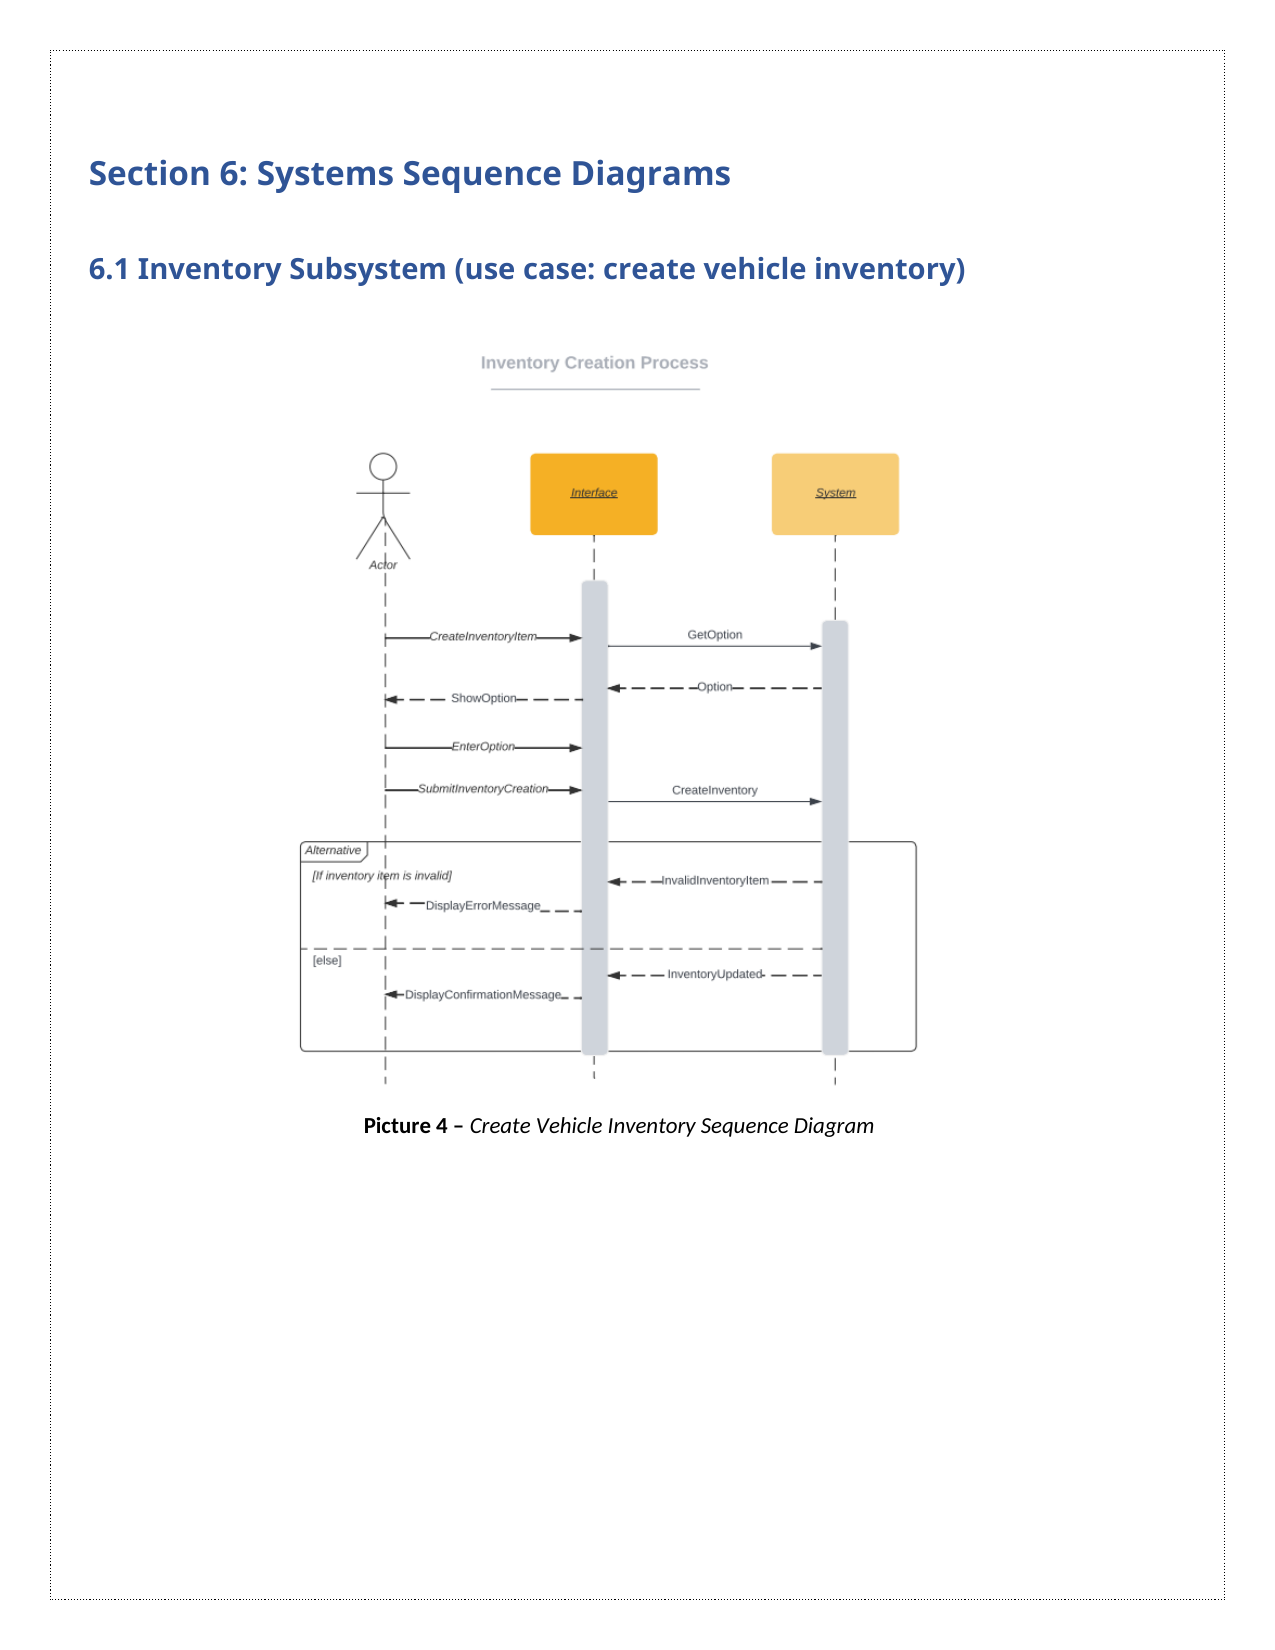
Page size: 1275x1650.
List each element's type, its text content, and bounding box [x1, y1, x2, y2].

picture [261, 342, 979, 1093]
subtitle 6.1 Inventory Subsystem (use case: create vehicle inventory) [88, 248, 1152, 288]
text Picture 4 – Create Vehicle Inventory Sequence Diagram [88, 1111, 1152, 1139]
subtitle Section 6: Systems Sequence Diagrams [88, 150, 1152, 195]
